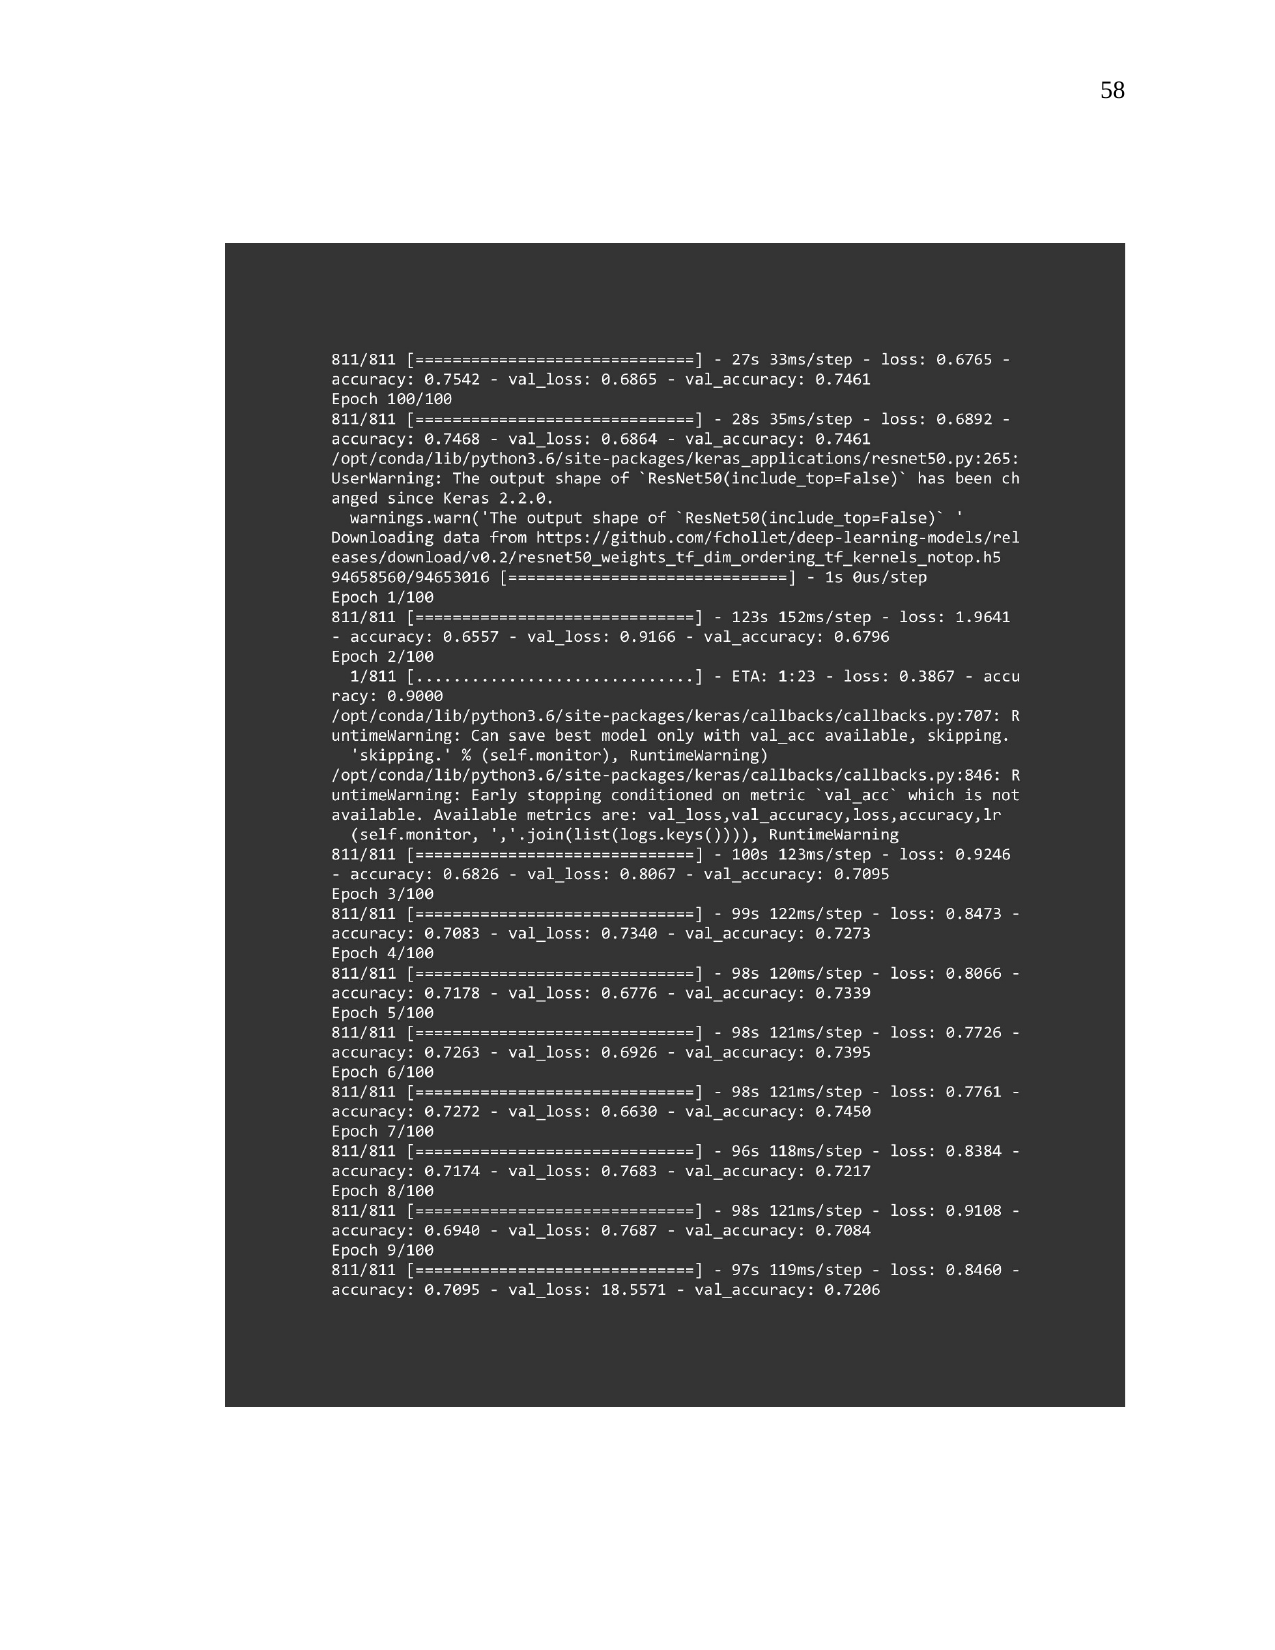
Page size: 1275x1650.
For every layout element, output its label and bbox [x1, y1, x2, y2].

picture [225, 243, 1125, 1407]
